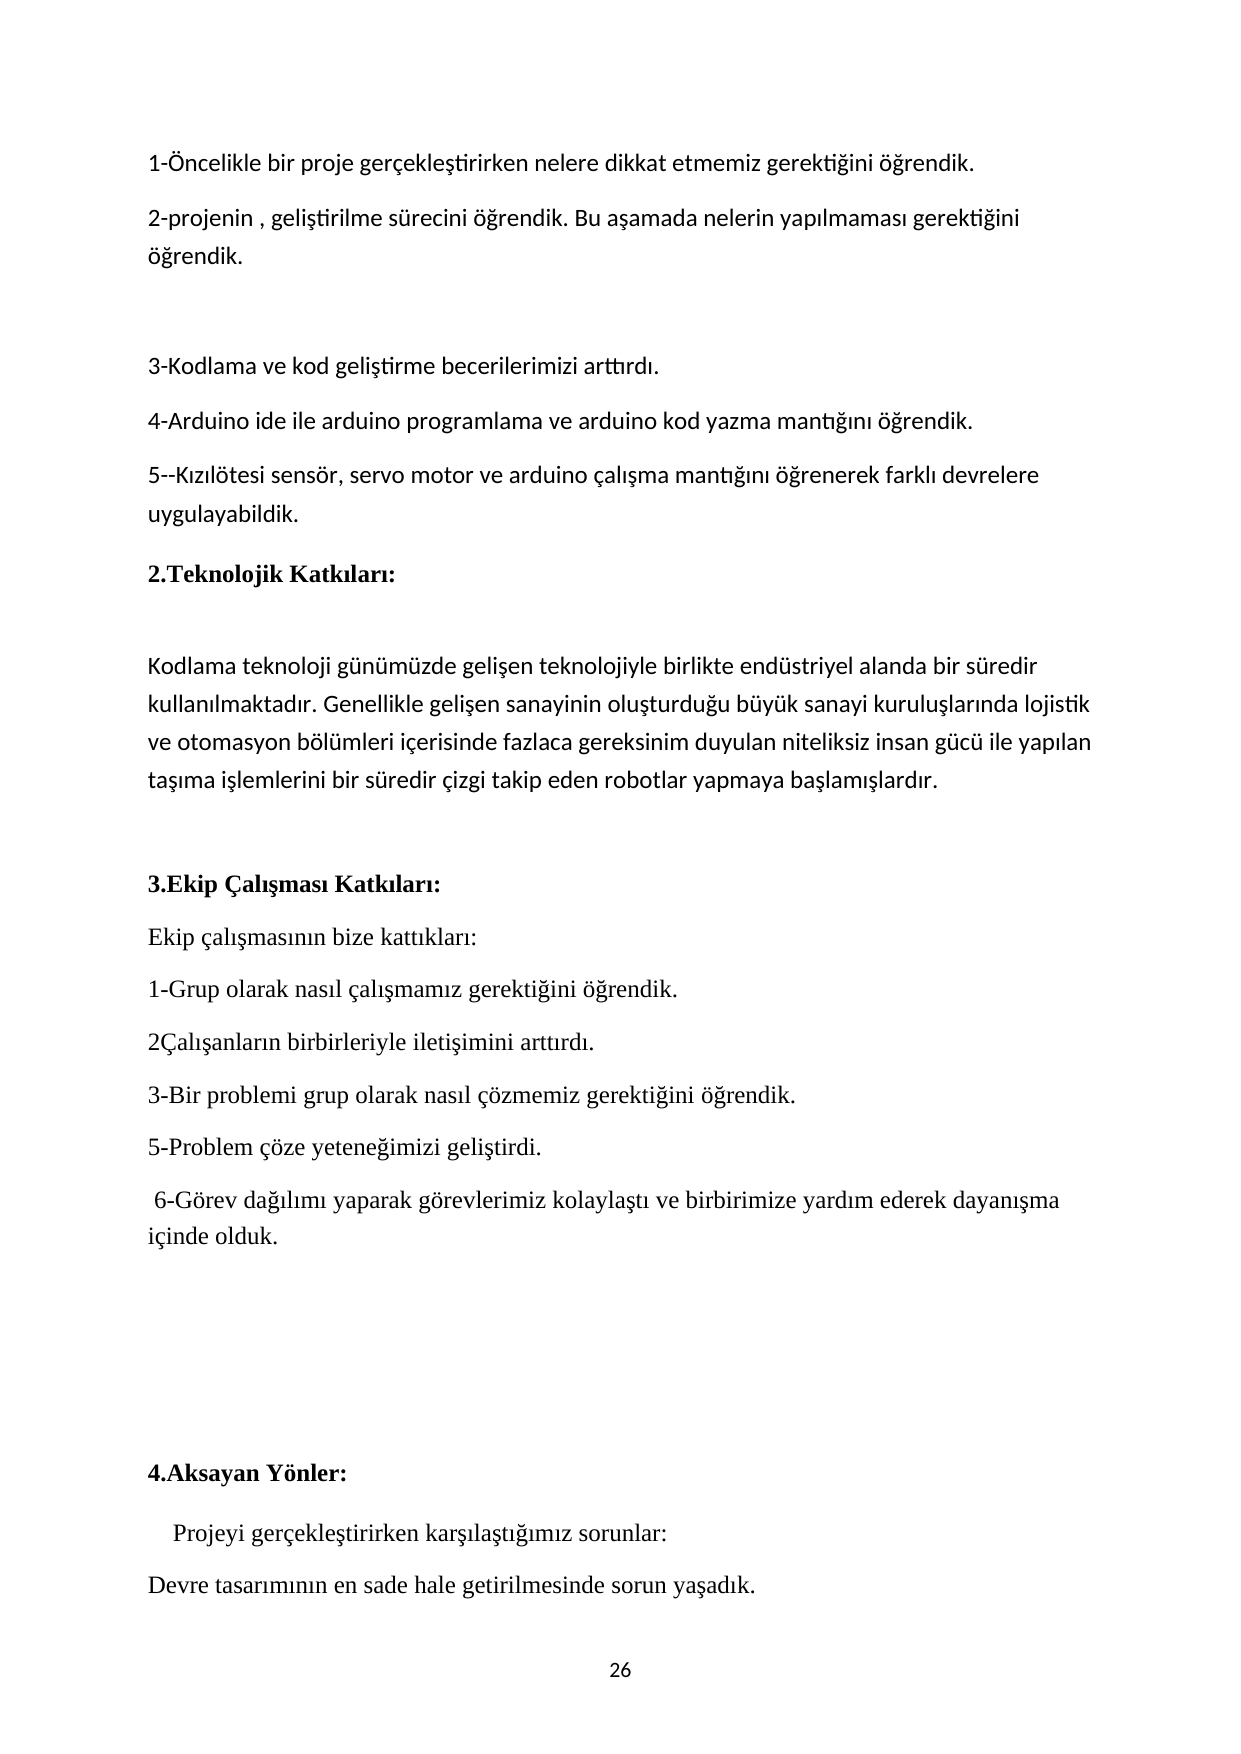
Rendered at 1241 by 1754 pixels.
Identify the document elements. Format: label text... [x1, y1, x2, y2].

text 5-Problem çöze yeteneğimizi geliştirdi. [148, 1132, 1093, 1161]
text Projeyi gerçekleştirirken karşılaştığımız sorunlar: [148, 1518, 1093, 1546]
text 3-Kodlama ve kod geliştirme becerilerimizi arttırdı. [148, 350, 1093, 381]
text 4.Aksayan Yönler: [148, 1458, 1093, 1487]
text 3-Bir problemi grup olarak nasıl çözmemiz gerektiğini öğrendik. [148, 1080, 1093, 1108]
text 2Çalışanların birbirleriyle iletişimini arttırdı. [148, 1027, 1093, 1056]
text 1-Öncelikle bir proje gerçekleştirirken nelere dikkat etmemiz gerektiğini öğrendik. [148, 148, 1093, 178]
text 1-Grup olarak nasıl çalışmamız gerektiğini öğrendik. [148, 974, 1093, 1003]
text 2.Teknolojik Katkıları: [148, 559, 1093, 588]
text 5--Kızılötesi sensör, servo motor ve arduino çalışma mantığını öğrenerek farklı devrelere uygulayabildik. [148, 460, 1093, 528]
text Kodlama teknoloji günümüzde gelişen teknolojiyle birlikte endüstriyel alanda bir süredir kullanılmaktadır. Genellikle gelişen sanayinin oluşturduğu büyük sanayi kuruluşlarında lojistik ve otomasyon bölümleri içerisinde fazlaca gereksinim duyulan niteliksiz insan gücü ile yapılan taşıma işlemlerini bir süredir çizgi takip eden robotlar yapmaya başlamışlardır. [148, 650, 1093, 795]
text Ekip çalışmasının bize kattıkları: [148, 922, 1093, 951]
text 6-Görev dağılımı yaparak görevlerimiz kolaylaştı ve birbirimize yardım ederek dayanışma içinde olduk. [148, 1185, 1093, 1249]
text 2-projenin , geliştirilme sürecini öğrendik. Bu aşamada nelerin yapılmaması gerektiğini öğrendik. [148, 202, 1093, 271]
text Devre tasarımının en sade hale getirilmesinde sorun yaşadık. [148, 1570, 1093, 1599]
text 4-Arduino ide ile arduino programlama ve arduino kod yazma mantığını öğrendik. [148, 405, 1093, 435]
text 3.Ekip Çalışması Katkıları: [148, 869, 1093, 898]
